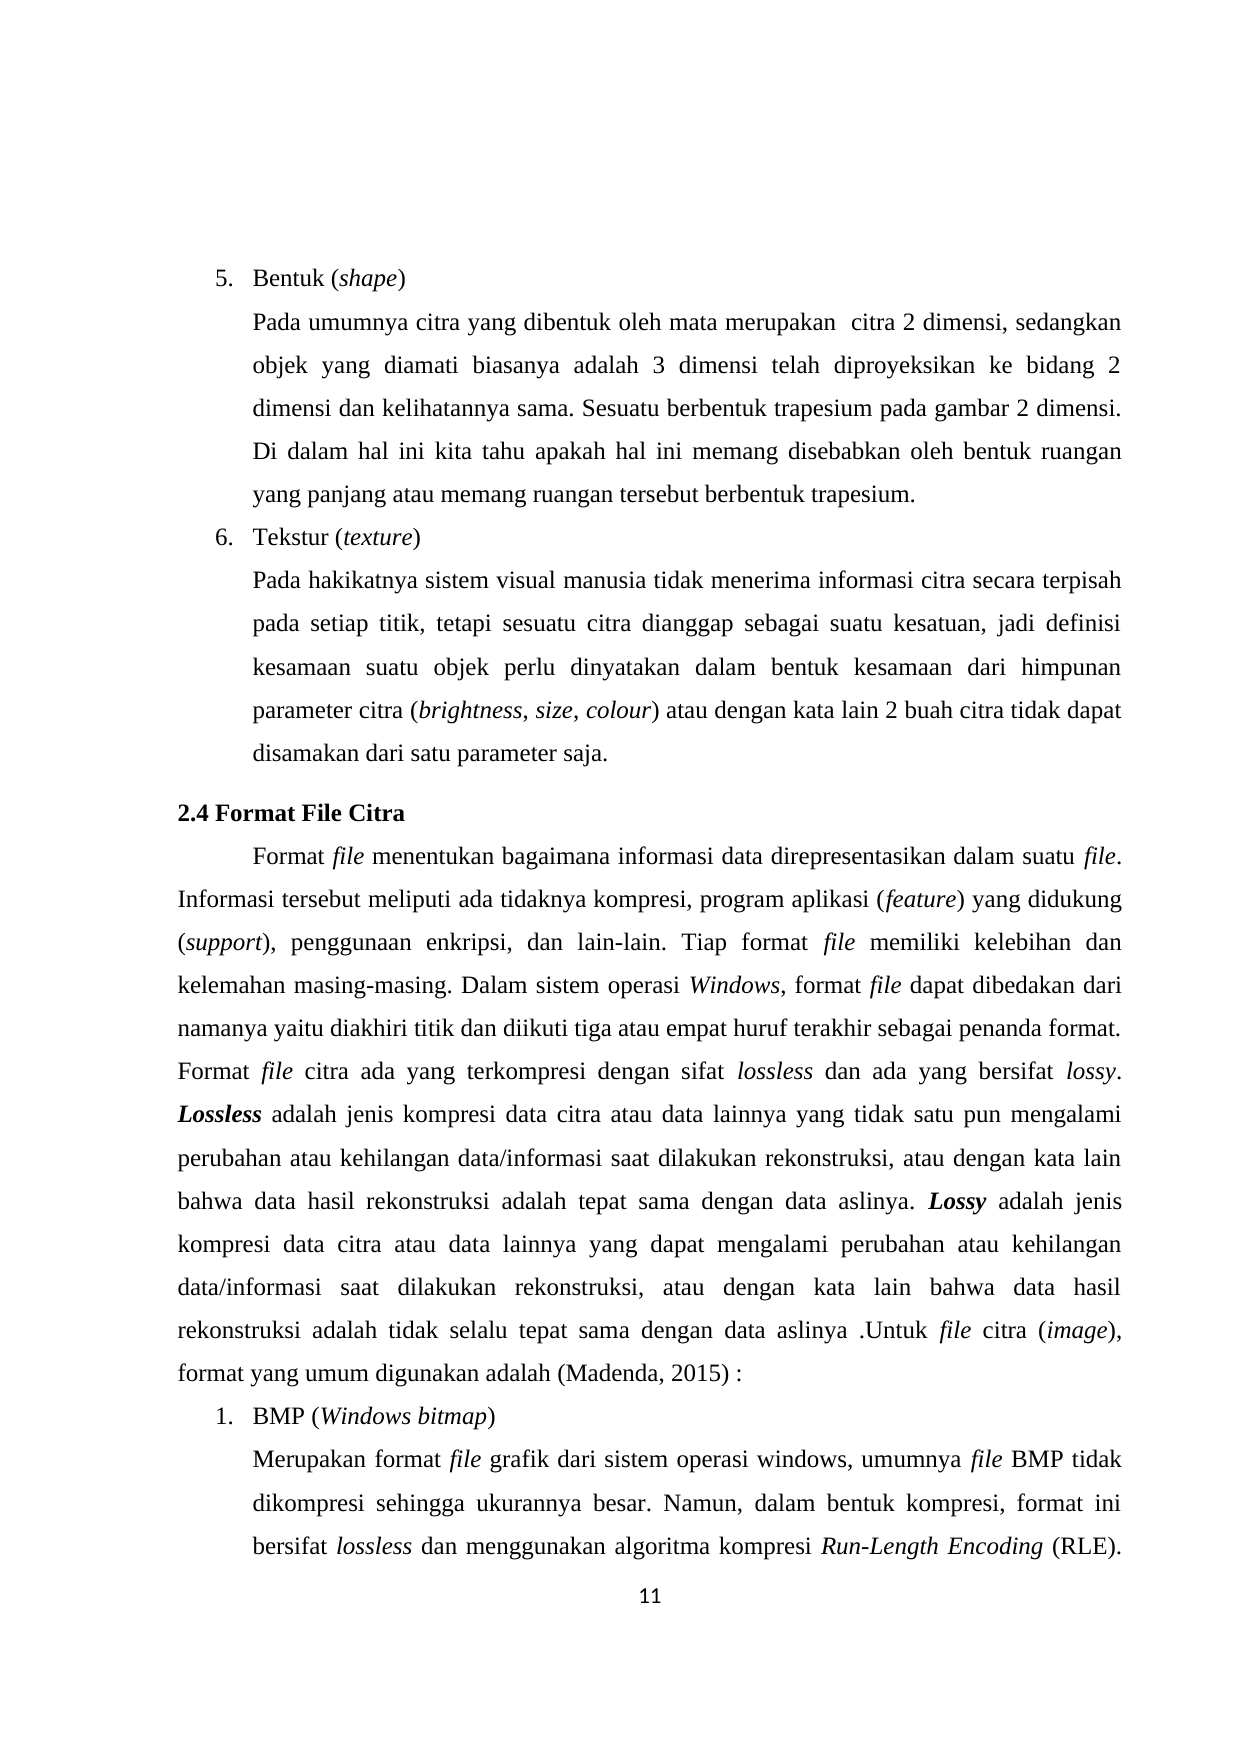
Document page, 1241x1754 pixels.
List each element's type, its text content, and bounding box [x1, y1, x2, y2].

list Bentuk (shape) [215, 263, 1122, 292]
text Format file menentukan bagaimana informasi data direpresentasikan dalam suatu file. Informasi tersebut meliputi ada tidaknya kompresi, program aplikasi (feature) yang didukung (support), penggunaan enkripsi, dan lain-lain. Tiap format file memiliki kelebihan dan kelemahan masing-masing. Dalam sistem operasi Windows, format file dapat dibedakan dari namanya yaitu diakhiri titik dan diikuti tiga atau empat huruf terakhir sebagai penanda format. Format file citra ada yang terkompresi dengan sifat lossless dan ada yang bersifat lossy. Lossless adalah jenis kompresi data citra atau data lainnya yang tidak satu pun mengalami perubahan atau kehilangan data/informasi saat dilakukan rekonstruksi, atau dengan kata lain bahwa data hasil rekonstruksi adalah tepat sama dengan data aslinya. Lossy adalah jenis kompresi data citra atau data lainnya yang dapat mengalami perubahan atau kehilangan data/informasi saat dilakukan rekonstruksi, atau dengan kata lain bahwa data hasil rekonstruksi adalah tidak selalu tepat sama dengan data aslinya .Untuk file citra (image), format yang umum digunakan adalah : [177, 841, 1122, 1387]
subtitle 2.4 Format File Citra [177, 798, 1122, 826]
list Tekstur (texture) [215, 522, 1122, 551]
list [252, 1444, 1122, 1559]
list BMP (Windows bitmap) [215, 1401, 1122, 1430]
list Pada umumnya citra yang dibentuk oleh mata merupakan citra 2 dimensi, sedangkan objek yang diamati biasanya adalah 3 dimensi telah diproyeksikan ke bidang 2 dimensi dan kelihatannya sama. Sesuatu berbentuk trapesium pada gambar 2 dimensi. Di dalam hal ini kita tahu apakah hal ini memang disebabkan oleh bentuk ruangan yang panjang atau memang ruangan tersebut berbentuk trapesium. [252, 307, 1122, 508]
list Pada hakikatnya sistem visual manusia tidak menerima informasi citra secara terpisah pada setiap titik, tetapi sesuatu citra dianggap sebagai suatu kesatuan, jadi definisi kesamaan suatu objek perlu dinyatakan dalam bentuk kesamaan dari himpunan parameter citra (brightness, size, colour) atau dengan kata lain 2 buah citra tidak dapat disamakan dari satu parameter saja. [252, 565, 1122, 767]
